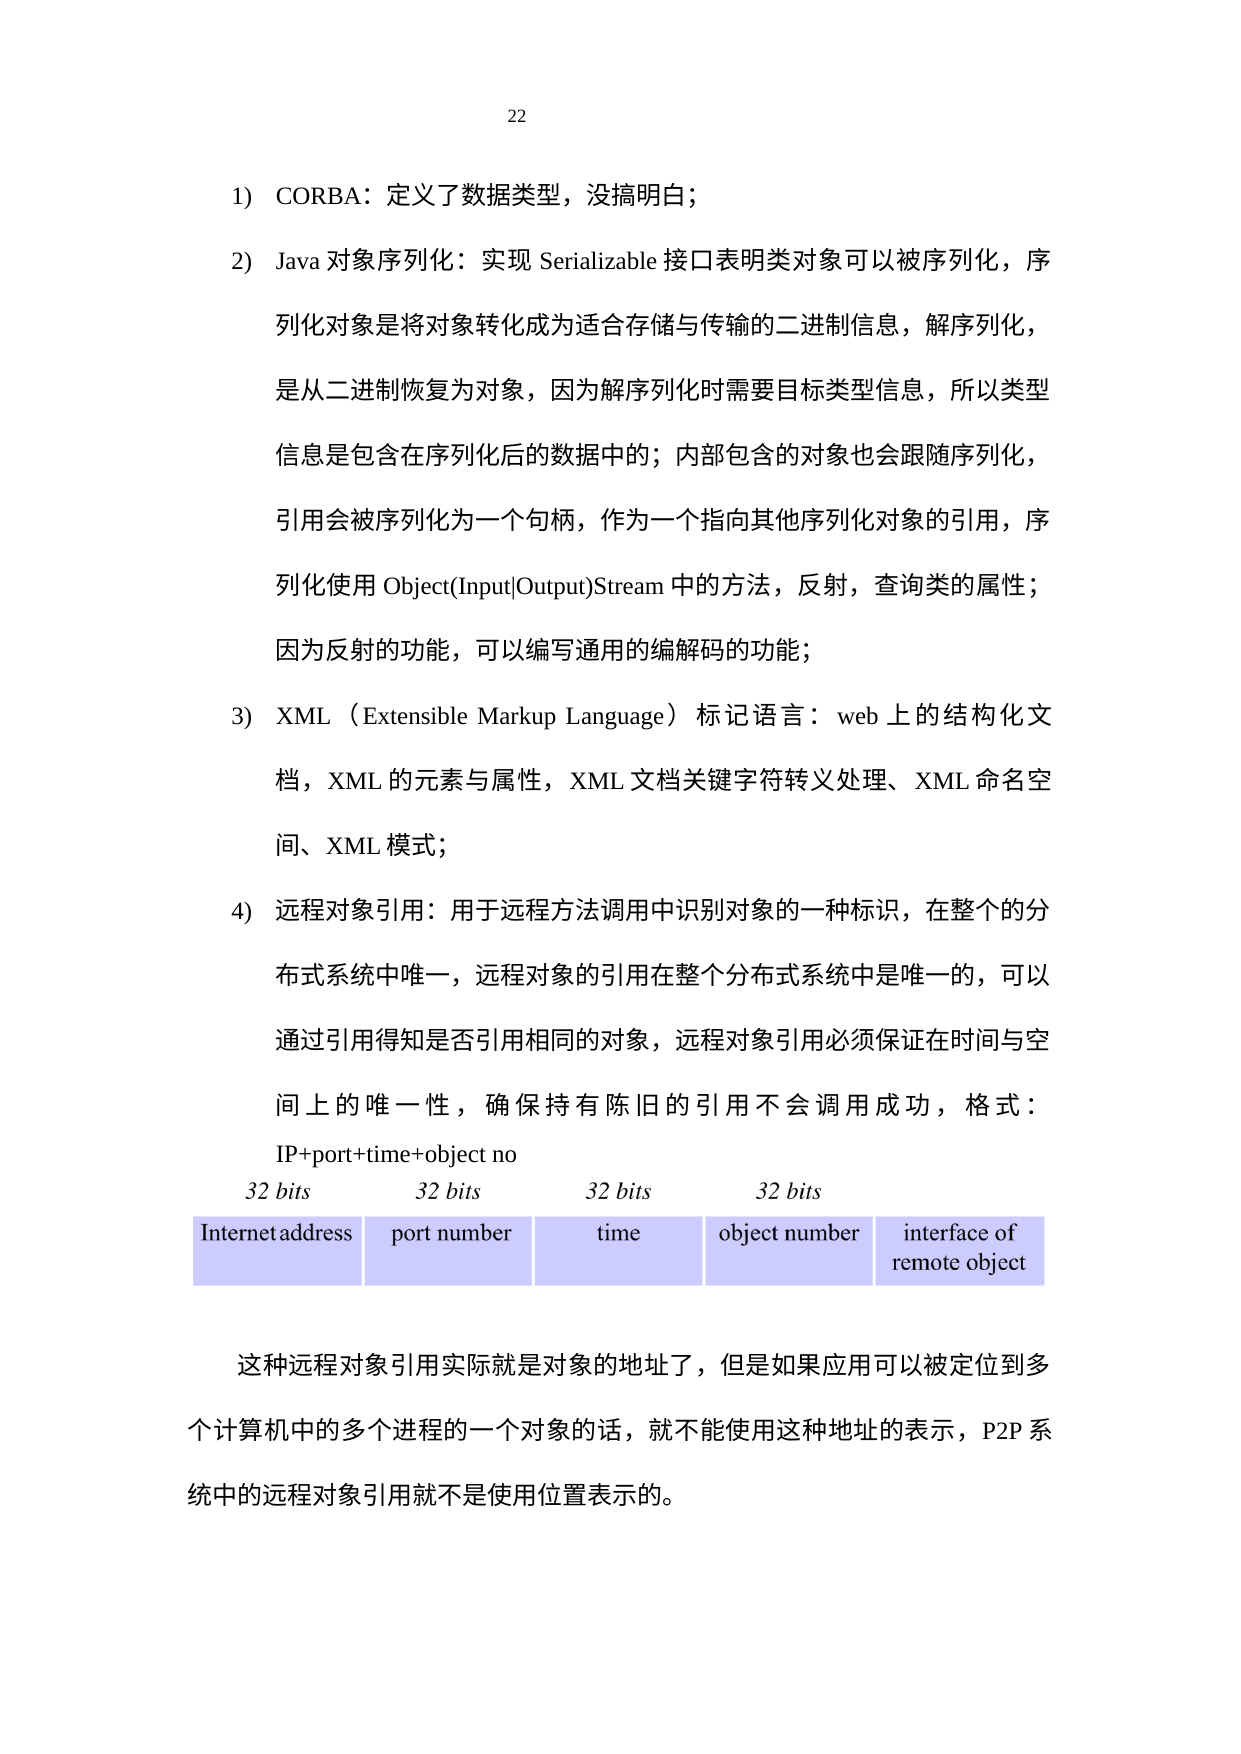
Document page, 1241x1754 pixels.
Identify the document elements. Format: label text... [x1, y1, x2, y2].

text 这种远程对象引用实际就是对象的地址了，但是如果应用可以被定位到多个计算机中的多个进程的一个对象的话，就不能使用这种地址的表示，P2P系统中的远程对象引用就不是使用位置表示的。 [187, 1332, 1053, 1527]
list Java对象序列化：实现Serializable接口表明类对象可以被序列化，序列化对象是将对象转化成为适合存储与传输的二进制信息，解序列化，是从二进制恢复为对象，因为解序列化时需要目标类型信息，所以类型信息是包含在序列化后的数据中的；内部包含的对象也会跟随序列化，引用会被序列化为一个句柄，作为一个指向其他序列化对象的引用，序列化使用Object(Input|Output)Stream中的方法，反射，查询类的属性；因为反射的功能，可以编写通用的编解码的功能； [231, 227, 1053, 682]
picture [187, 1169, 1053, 1315]
list XML（Extensible Markup Language）标记语言：web上的结构化文档，XML的元素与属性，XML文档关键字符转义处理、XML命名空间、XML模式； [231, 682, 1053, 877]
list 远程对象引用：用于远程方法调用中识别对象的一种标识，在整个的分布式系统中唯一，远程对象的引用在整个分布式系统中是唯一的，可以通过引用得知是否引用相同的对象，远程对象引用必须保证在时间与空间上的唯一性，确保持有陈旧的引用不会调用成功，格式：IP+port+time+object no [231, 877, 1053, 1169]
list CORBA：定义了数据类型，没搞明白； [231, 162, 1053, 227]
